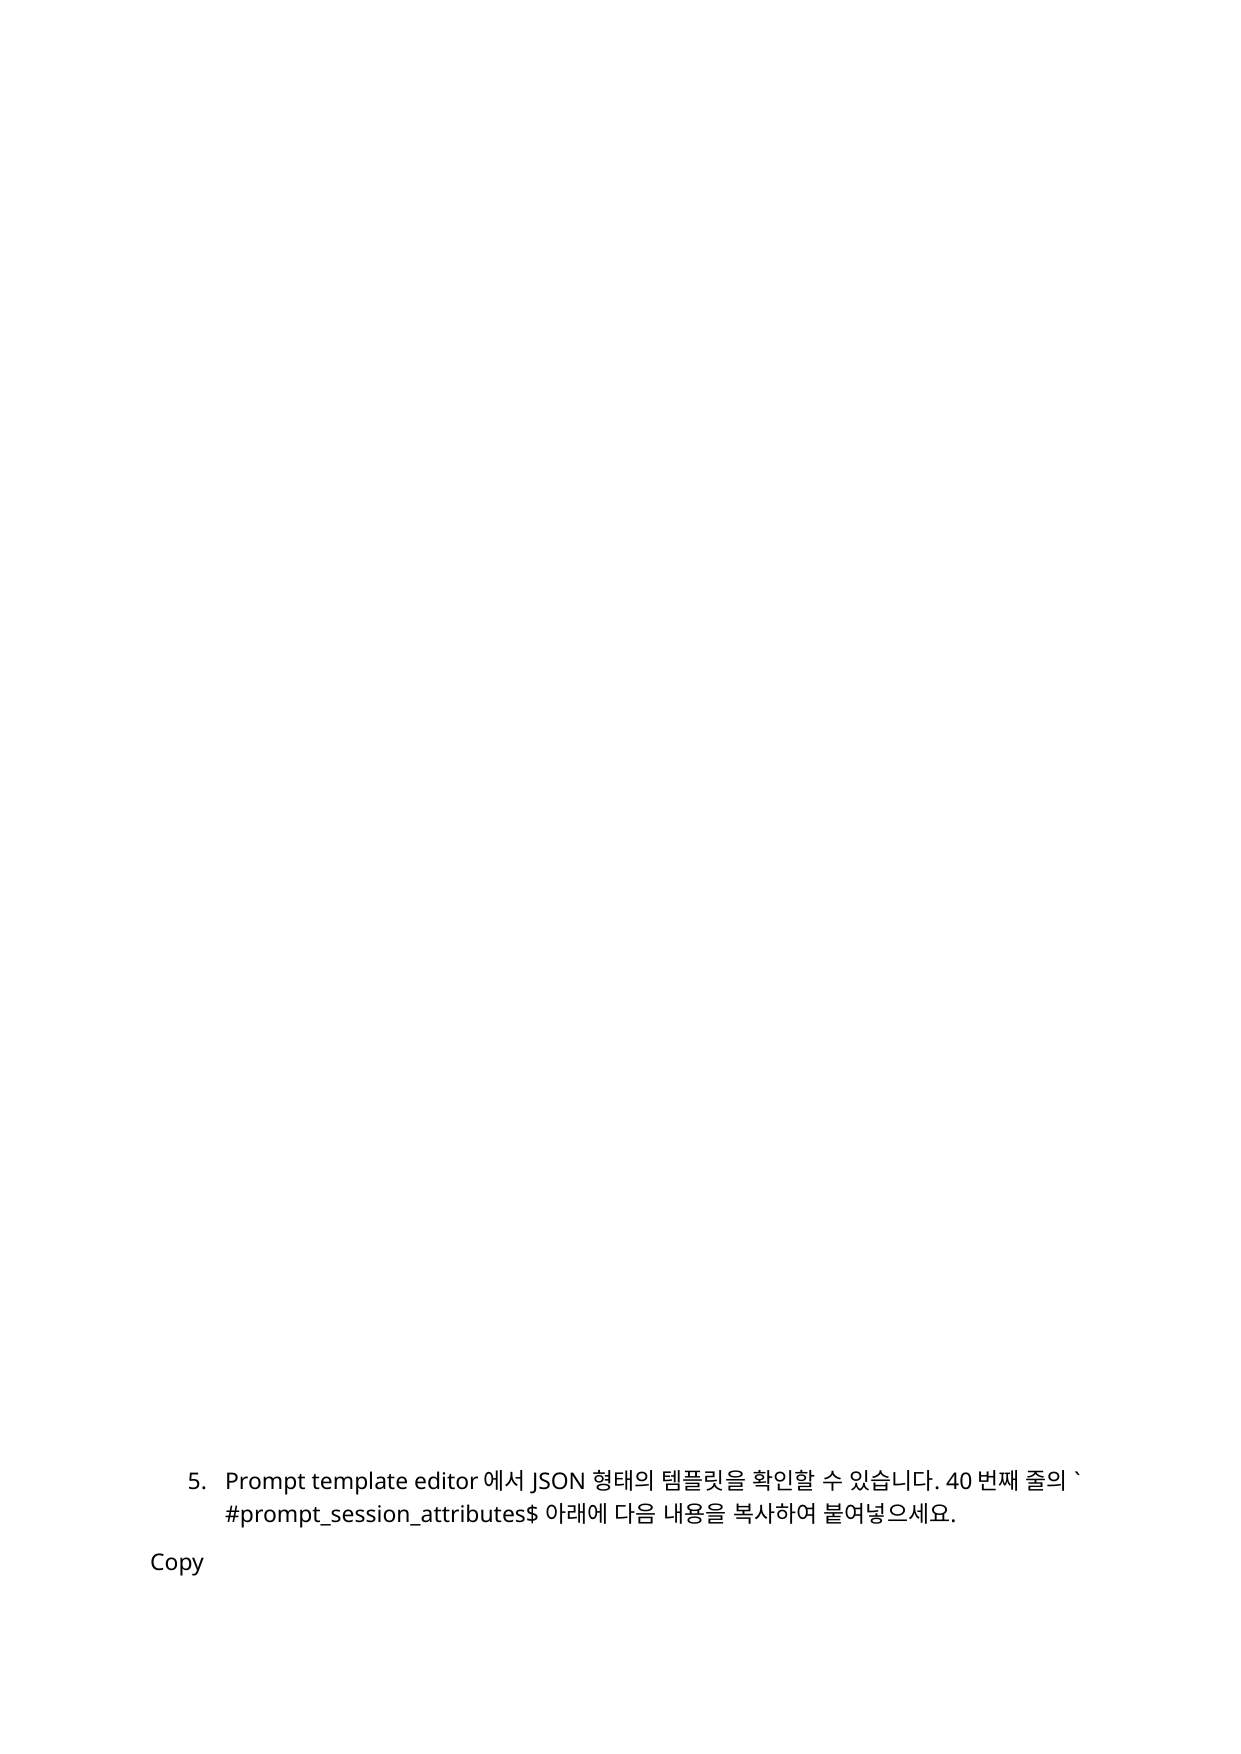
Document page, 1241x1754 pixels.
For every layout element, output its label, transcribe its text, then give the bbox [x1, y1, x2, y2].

text Copy [150, 1546, 1090, 1577]
list Prompt template editor에서 JSON 형태의 템플릿을 확인할 수 있습니다. 40번째 줄의 `#prompt_session_attributes$ 아래에 다음 내용을 복사하여 붙여넣으세요. [187, 1463, 1090, 1529]
